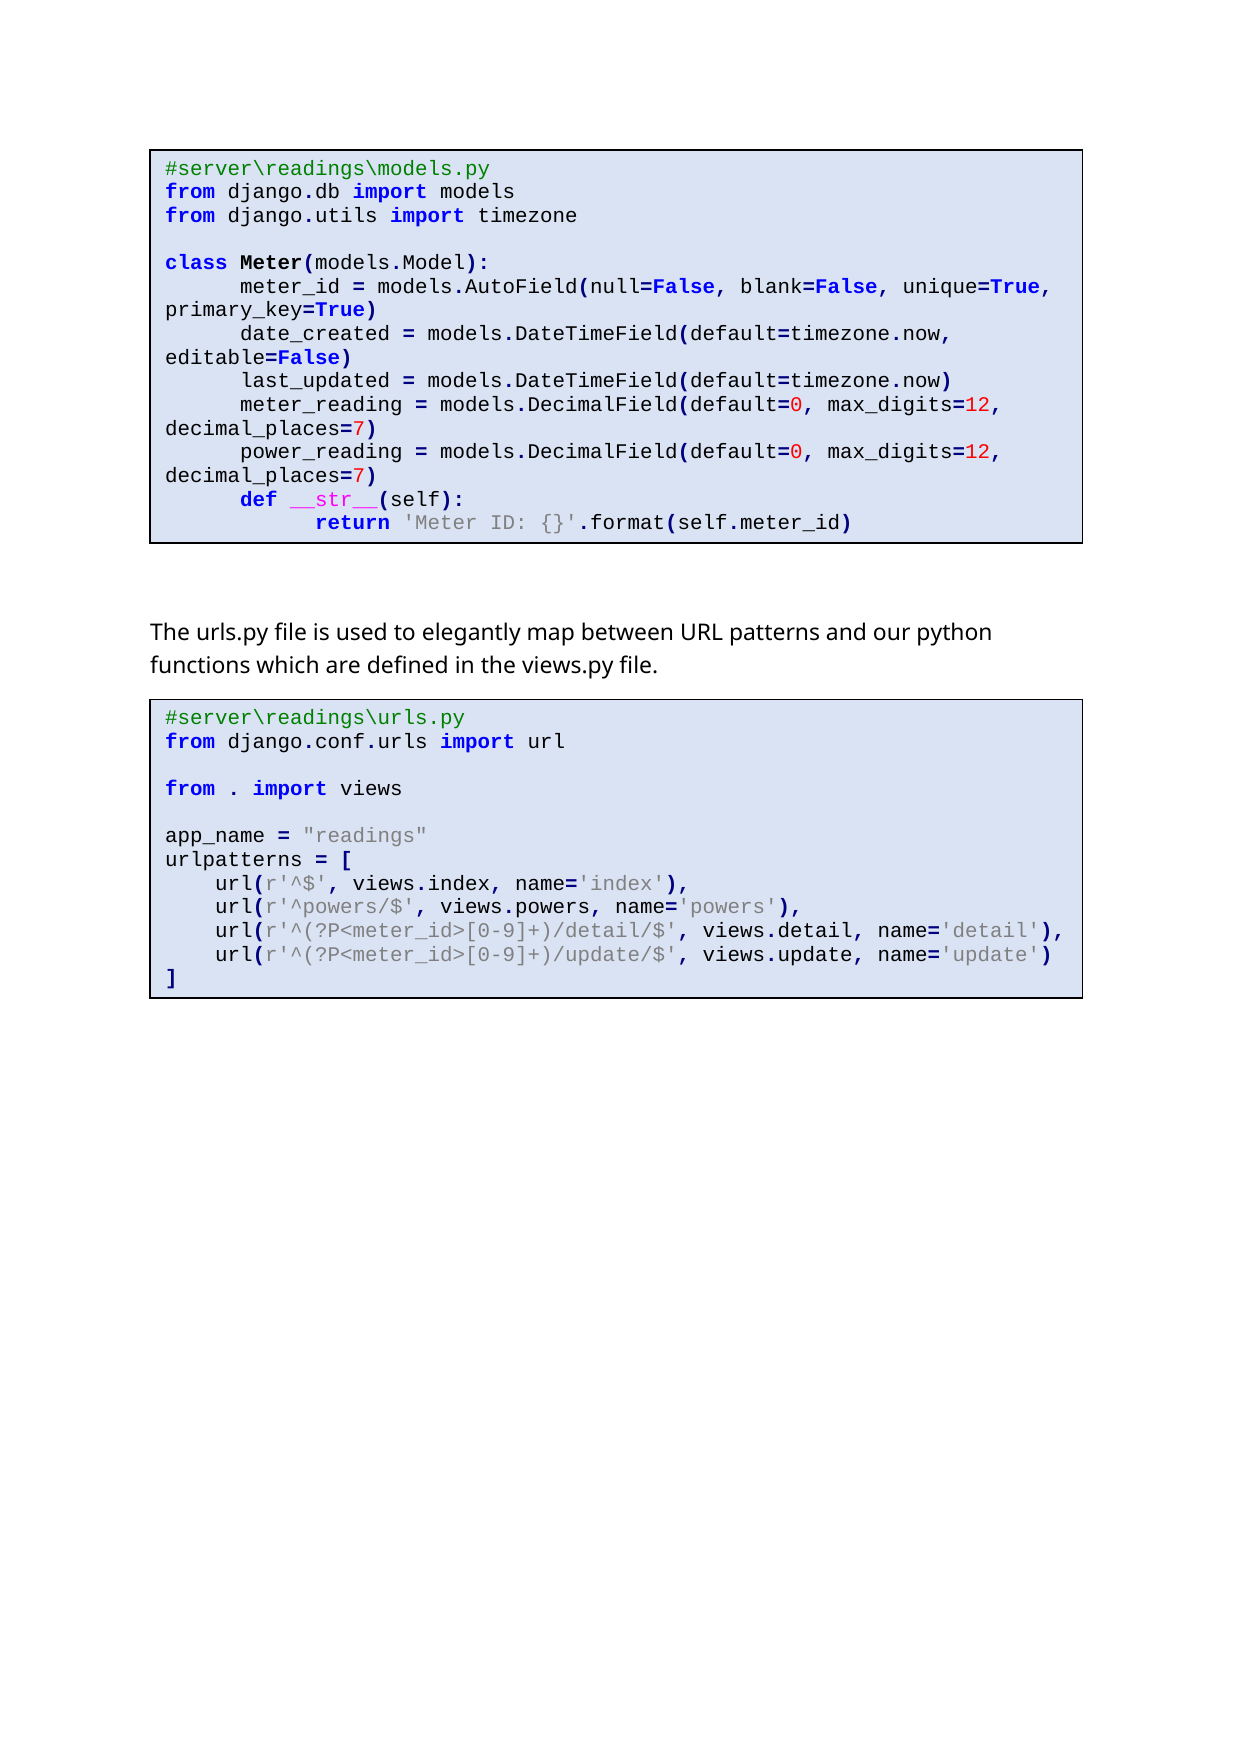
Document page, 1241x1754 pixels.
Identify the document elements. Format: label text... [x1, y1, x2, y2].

text The urls.py file is used to elegantly map between URL patterns and our python functions which are defined in the views.py file. [150, 616, 1090, 681]
